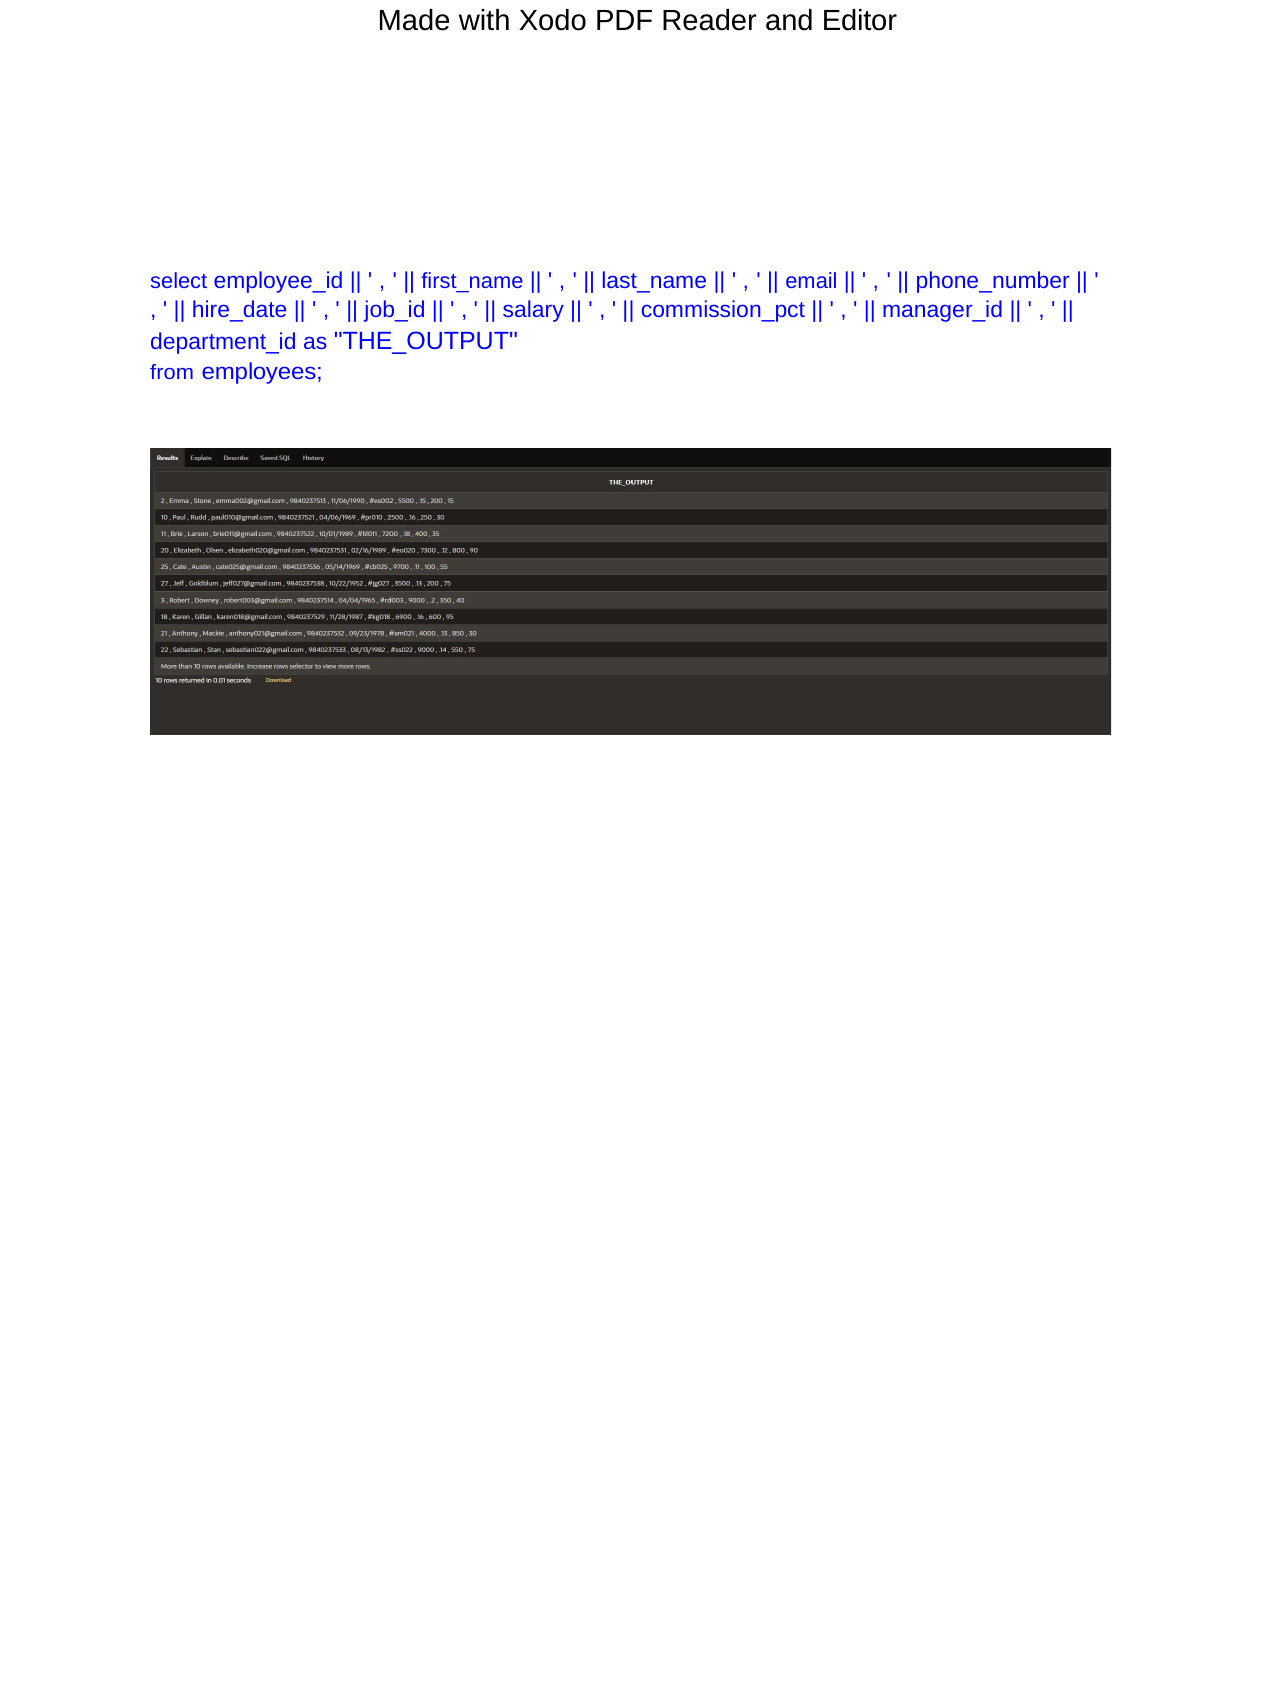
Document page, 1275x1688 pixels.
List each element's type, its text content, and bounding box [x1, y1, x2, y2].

picture [150, 448, 1112, 735]
text from employees; [150, 358, 1225, 384]
text select employee_id || ' , ' || first_name || ' , ' || last_name || ' , ' || email || ' , ' || phone_number || ' , ' || hire_date || ' , ' || job_id || ' , ' || salary || ' , ' || commission_pct || ' , ' || manager_id || ' , ' || department_id as "THE_OUTPUT" [150, 267, 1110, 354]
